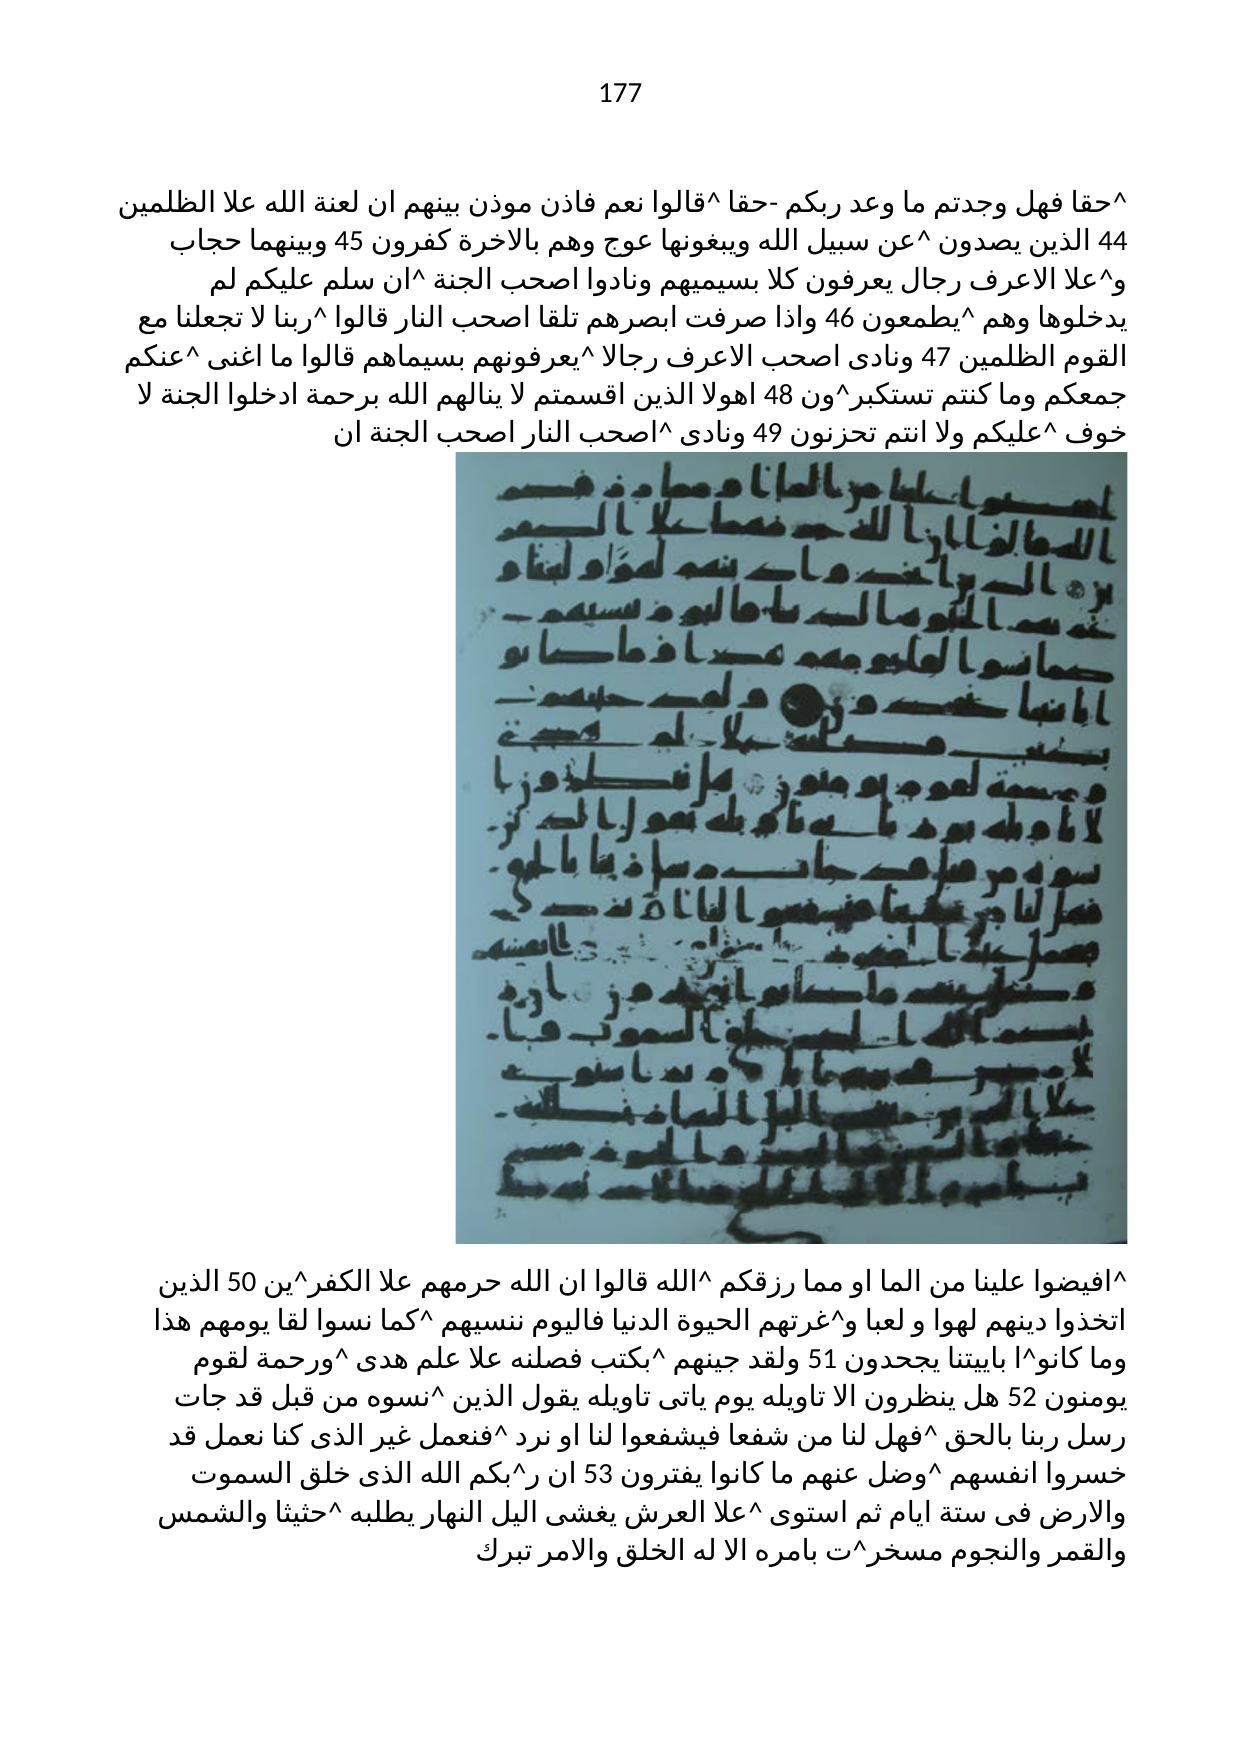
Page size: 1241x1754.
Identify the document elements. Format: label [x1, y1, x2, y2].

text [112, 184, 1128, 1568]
picture [455, 452, 1128, 1244]
